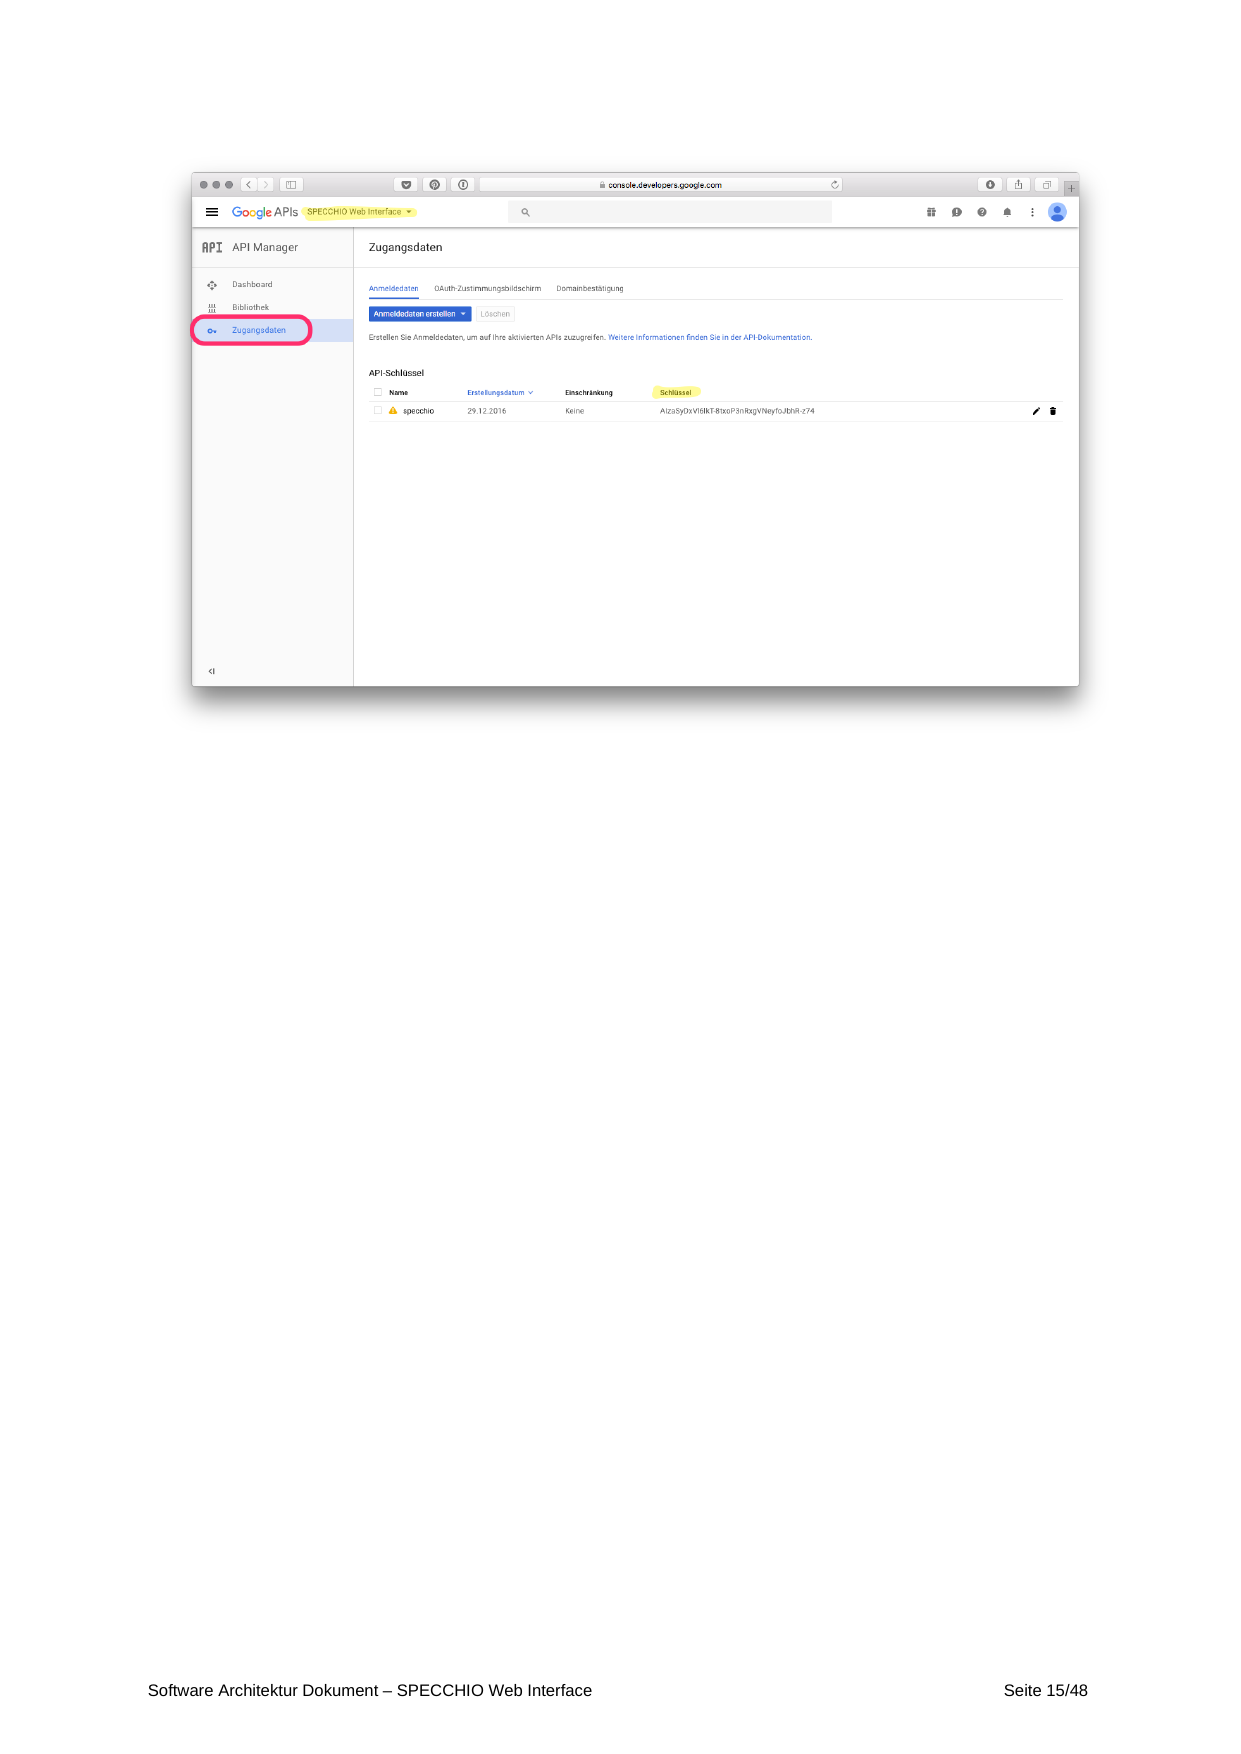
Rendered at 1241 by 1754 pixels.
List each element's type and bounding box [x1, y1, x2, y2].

picture [156, 152, 1114, 737]
